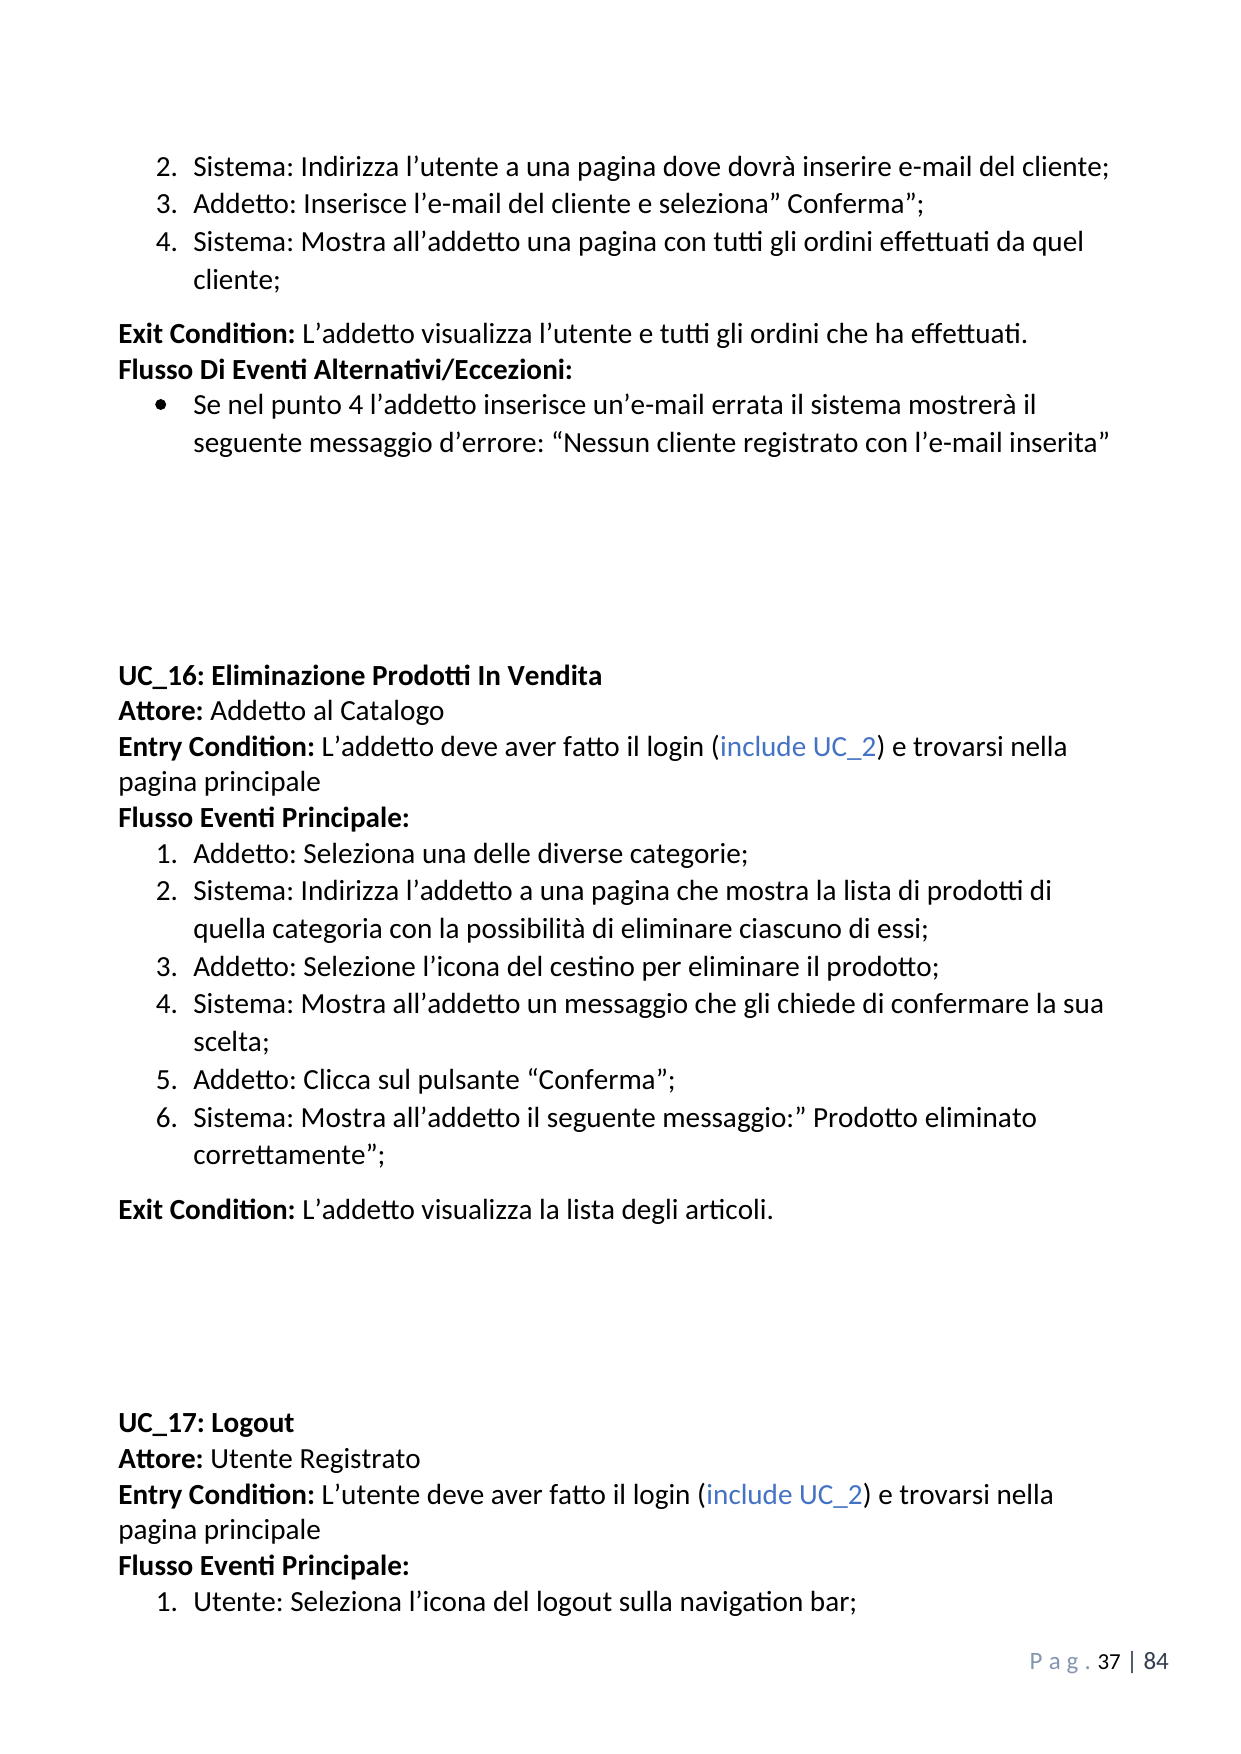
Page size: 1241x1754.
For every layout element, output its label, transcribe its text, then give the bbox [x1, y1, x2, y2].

list Sistema: Indirizza l’utente a una pagina dove dovrà inserire e-mail del cliente; [156, 148, 1122, 183]
list Se nel punto 4 l’addetto inserisce un’e-mail errata il sistema mostrerà il seguente messaggio d’errore: “Nessun cliente registrato con l’e-mail inserita” [156, 386, 1122, 460]
text UC_17: Logout [118, 1404, 1122, 1440]
text Flusso Eventi Principale: [118, 1547, 1122, 1583]
list Addetto: Inserisce l’e-mail del cliente e seleziona” Conferma”; [156, 185, 1122, 221]
list Utente: Seleziona l’icona del logout sulla navigation bar; [156, 1583, 1122, 1618]
list Addetto: Seleziona una delle diverse categorie; [156, 835, 1122, 870]
text Entry Condition: L’addetto deve aver fatto il login (include UC_2) e trovarsi nella pagina principale [118, 728, 1122, 799]
list Sistema: Mostra all’addetto il seguente messaggio:” Prodotto eliminato correttamente”; [156, 1099, 1122, 1172]
list Sistema: Indirizza l’addetto a una pagina che mostra la lista di prodotti di quella categoria con la possibilità di eliminare ciascuno di essi; [156, 872, 1122, 946]
text Flusso Di Eventi Alternativi/Eccezioni: [118, 351, 1122, 386]
list Sistema: Mostra all’addetto un messaggio che gli chiede di confermare la sua scelta; [156, 986, 1122, 1059]
text UC_16: Eliminazione Prodotti In Vendita [118, 657, 1122, 692]
list Addetto: Clicca sul pulsante “Conferma”; [156, 1061, 1122, 1097]
list Sistema: Mostra all’addetto una pagina con tutti gli ordini effettuati da quel cliente; [156, 223, 1122, 296]
text Exit Condition: L’addetto visualizza la lista degli articoli. [118, 1191, 1122, 1226]
text Entry Condition: L’utente deve aver fatto il login (include UC_2) e trovarsi nella pagina principale [118, 1476, 1122, 1547]
text Attore: Utente Registrato [118, 1440, 1122, 1476]
text Flusso Eventi Principale: [118, 799, 1122, 835]
list Addetto: Selezione l’icona del cestino per eliminare il prodotto; [156, 948, 1122, 983]
text Attore: Addetto al Catalogo [118, 692, 1122, 728]
text Exit Condition: L’addetto visualizza l’utente e tutti gli ordini che ha effettuati. [118, 315, 1122, 351]
